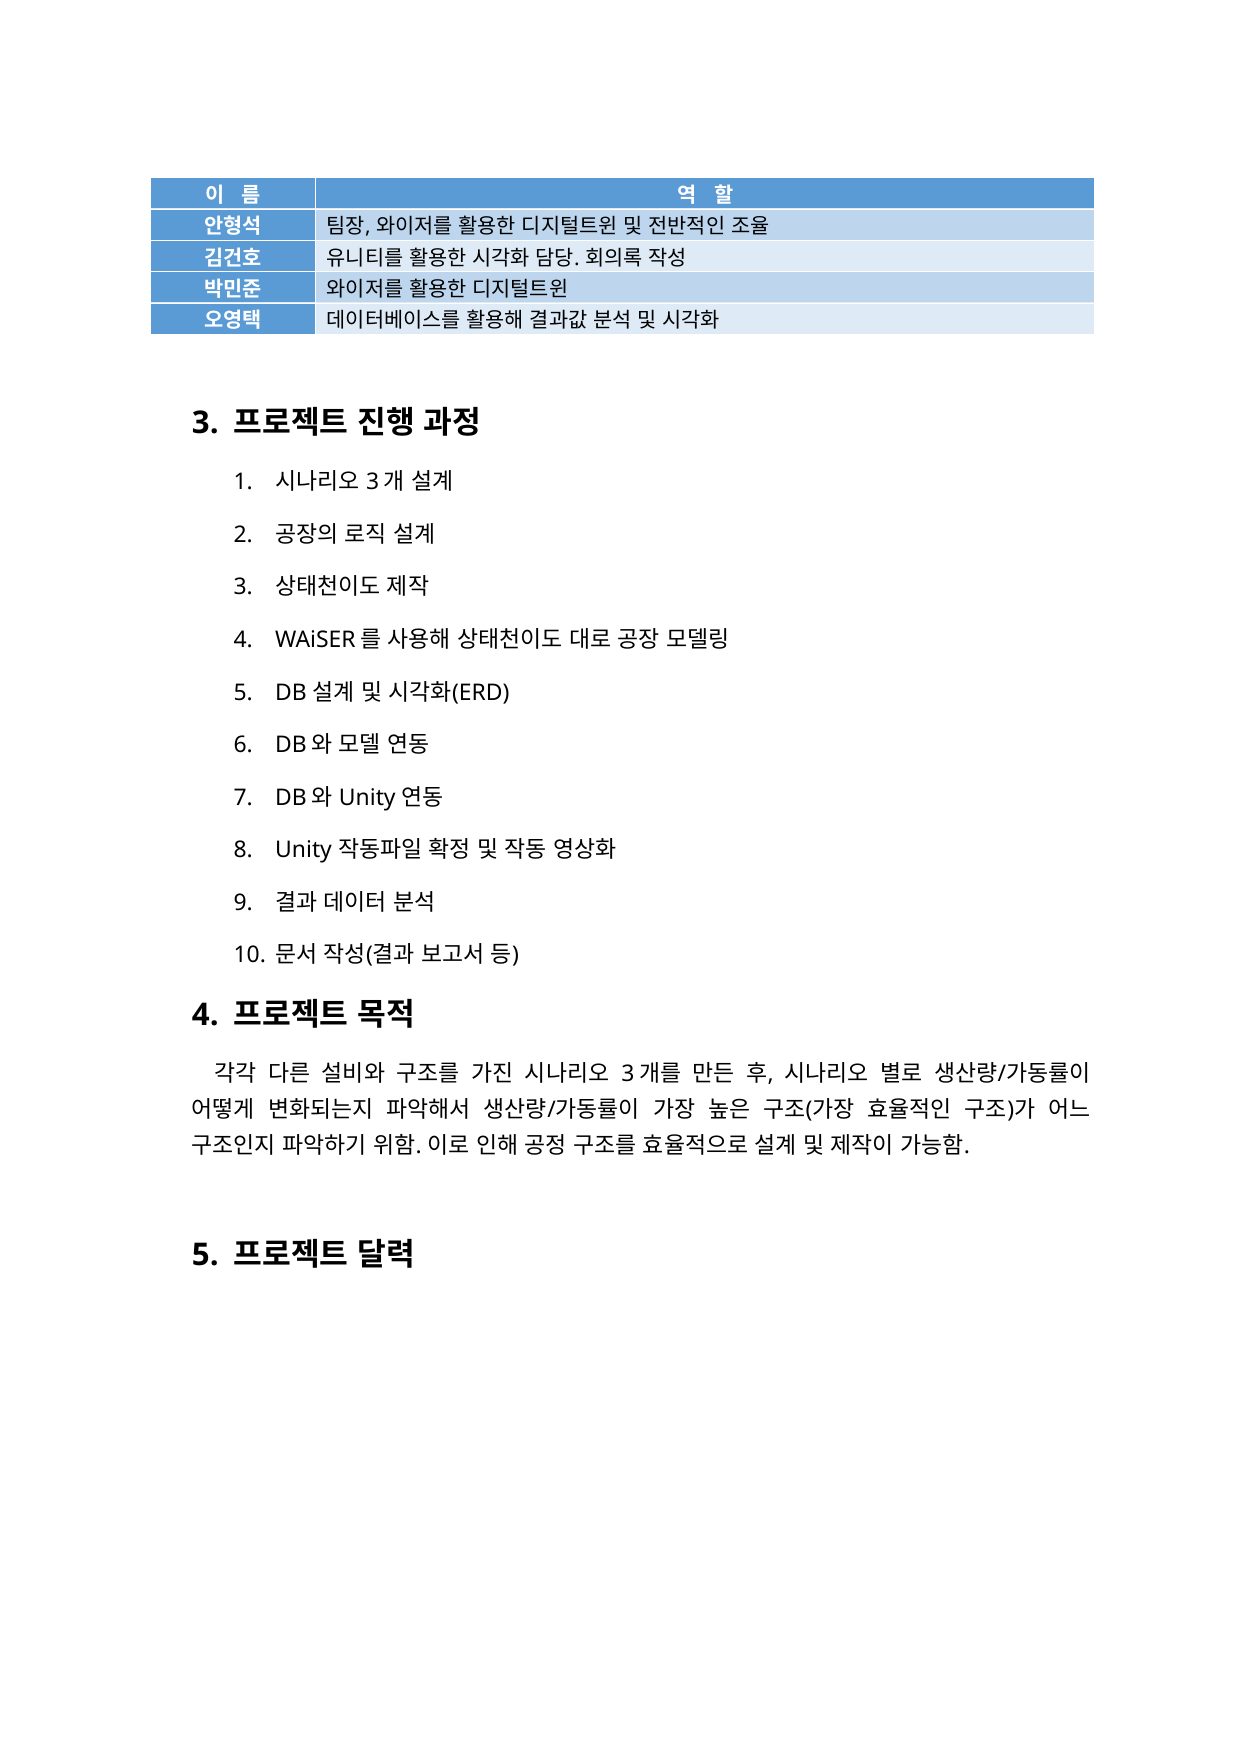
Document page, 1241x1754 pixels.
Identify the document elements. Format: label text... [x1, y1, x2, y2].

table_cell 데이터베이스를 활용해 결과값 분석 및 시각화 [316, 304, 1094, 334]
table_header 이 름 [151, 178, 315, 208]
table_cell 김건호 [151, 241, 315, 271]
list 공장의 로직 설계 [233, 516, 1090, 549]
list 상태천이도 제작 [233, 568, 1090, 601]
list DB와 모델 연동 [233, 726, 1090, 759]
table_cell 안형석 [151, 210, 315, 240]
list WAiSER를 사용해 상태천이도 대로 공장 모델링 [233, 621, 1090, 654]
table_cell 와이저를 활용한 디지털트윈 [316, 272, 1094, 302]
table_cell 유니티를 활용한 시각화 담당. 회의록 작성 [316, 241, 1094, 271]
list DB와 Unity 연동 [233, 778, 1090, 812]
text 각각 다른 설비와 구조를 가진 시나리오 3개를 만든 후, 시나리오 별로 생산량/가동률이 어떻게 변화되는지 파악해서 생산량/가동률이 가장 높은 구조(가장 효율적인 구조)가 어느 구조인지 파악하기 위함. 이로 인해 공정 구조를 효율적으로 설계 및 제작이 가능함. [192, 1054, 1090, 1160]
list 시나리오 3개 설계 [233, 463, 1090, 496]
list 프로젝트 진행 과정 [192, 397, 1090, 443]
list Unity 작동파일 확정 및 작동 영상화 [233, 831, 1090, 864]
list 결과 데이터 분석 [233, 884, 1090, 917]
table_cell 박민준 [151, 272, 315, 302]
list 프로젝트 목적 [192, 989, 1090, 1034]
table_cell 팀장, 와이저를 활용한 디지털트윈 및 전반적인 조율 [316, 210, 1094, 240]
list 문서 작성(결과 보고서 등) [233, 936, 1090, 970]
list DB 설계 및 시각화(ERD) [233, 673, 1090, 707]
table_header 역 할 [316, 178, 1094, 208]
table_cell 오영택 [151, 304, 315, 334]
list 프로젝트 달력 [192, 1229, 1090, 1275]
